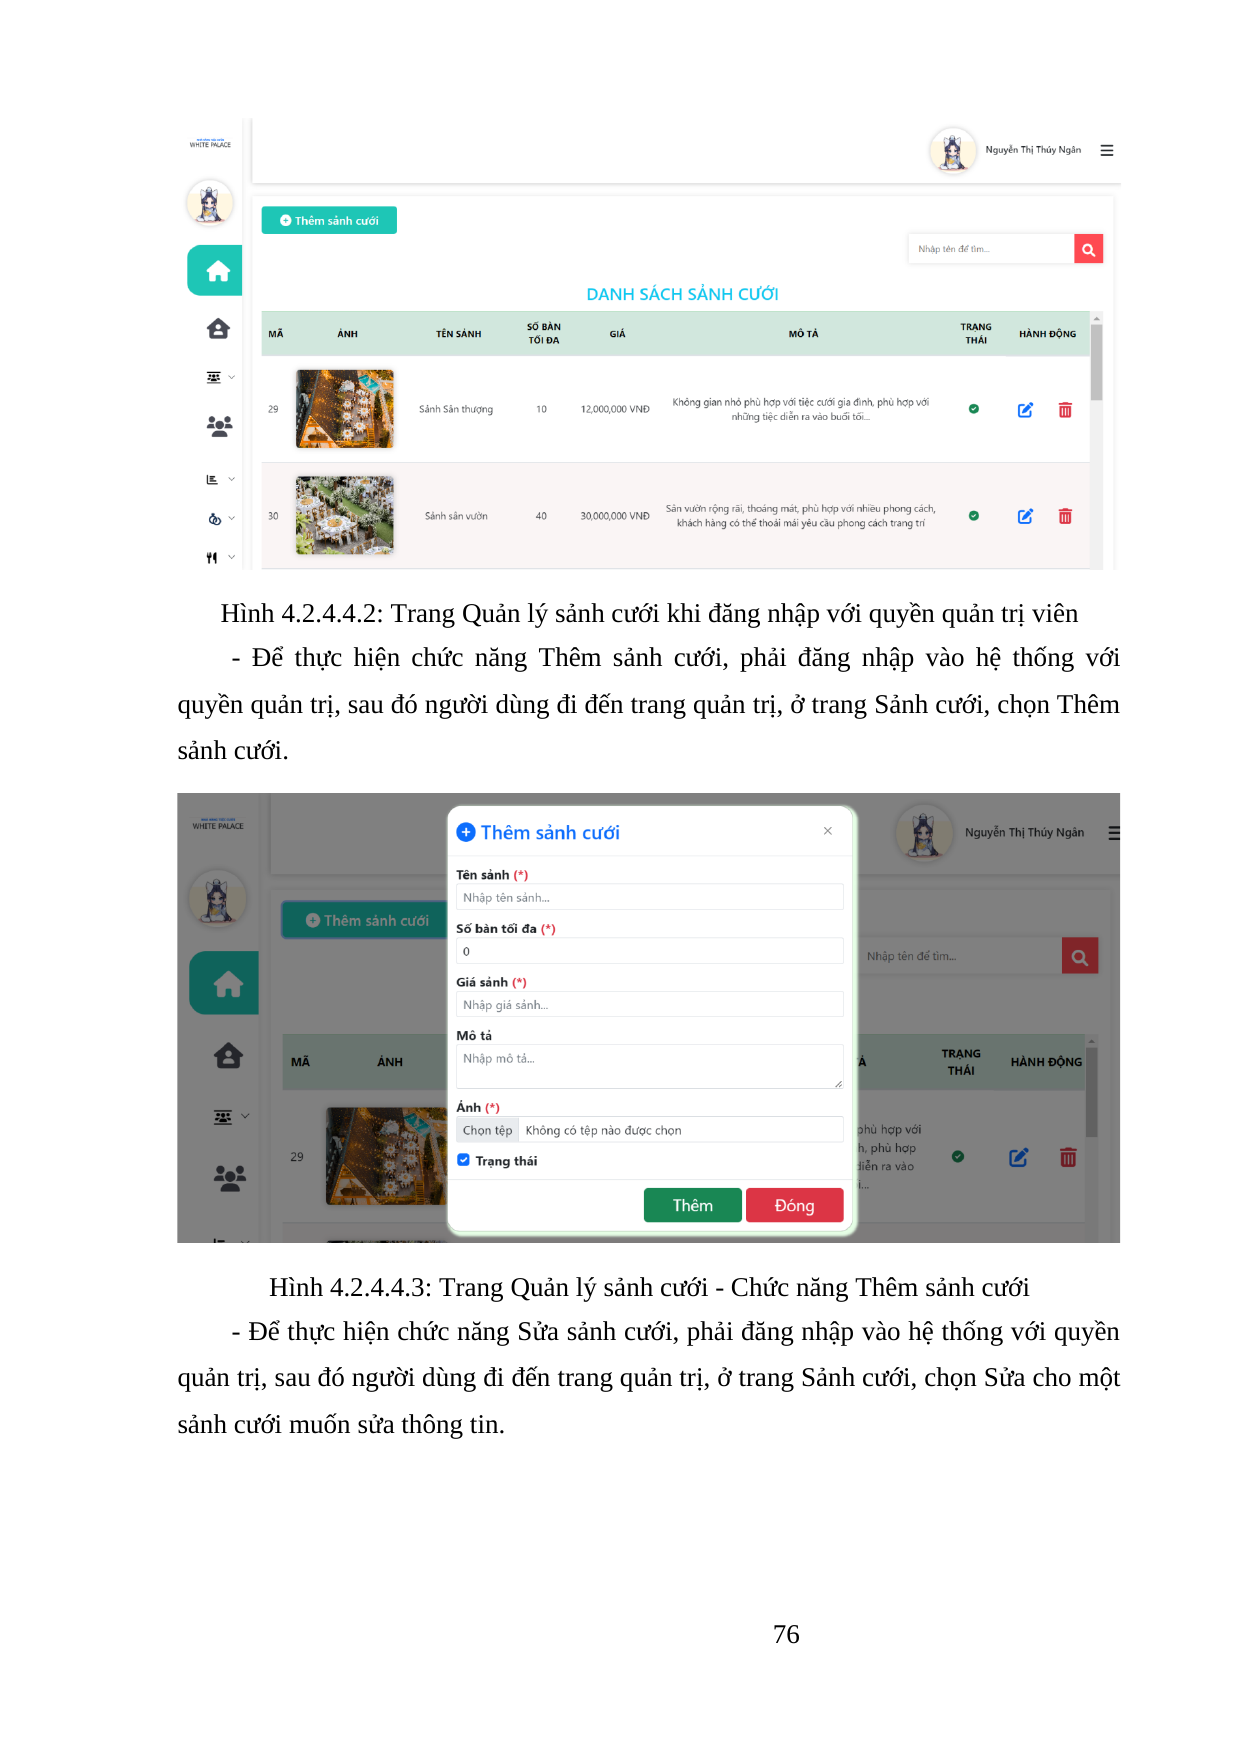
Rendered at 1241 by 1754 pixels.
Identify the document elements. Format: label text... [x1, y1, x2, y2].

text - Để thực hiện chức năng Thêm sảnh cưới, phải đăng nhập vào hệ thống với quyền quản trị, sau đó người dùng đi đến trang quản trị, ở trang Sảnh cưới, chọn Thêm sảnh cưới. [177, 641, 1122, 766]
text - Để thực hiện chức năng Sửa sảnh cưới, phải đăng nhập vào hệ thống với quyền quản trị, sau đó người dùng đi đến trang quản trị, ở trang Sảnh cưới, chọn Sửa cho một sảnh cưới muốn sửa thông tin. [177, 1315, 1122, 1439]
text Hình 4.2.4.4.3: Trang Quản lý sảnh cưới - Chức năng Thêm sảnh cưới [177, 1271, 1122, 1302]
picture [177, 118, 1122, 570]
picture [177, 793, 1121, 1243]
text Hình 4.2.4.4.2: Trang Quản lý sảnh cưới khi đăng nhập với quyền quản trị viên [177, 597, 1122, 629]
